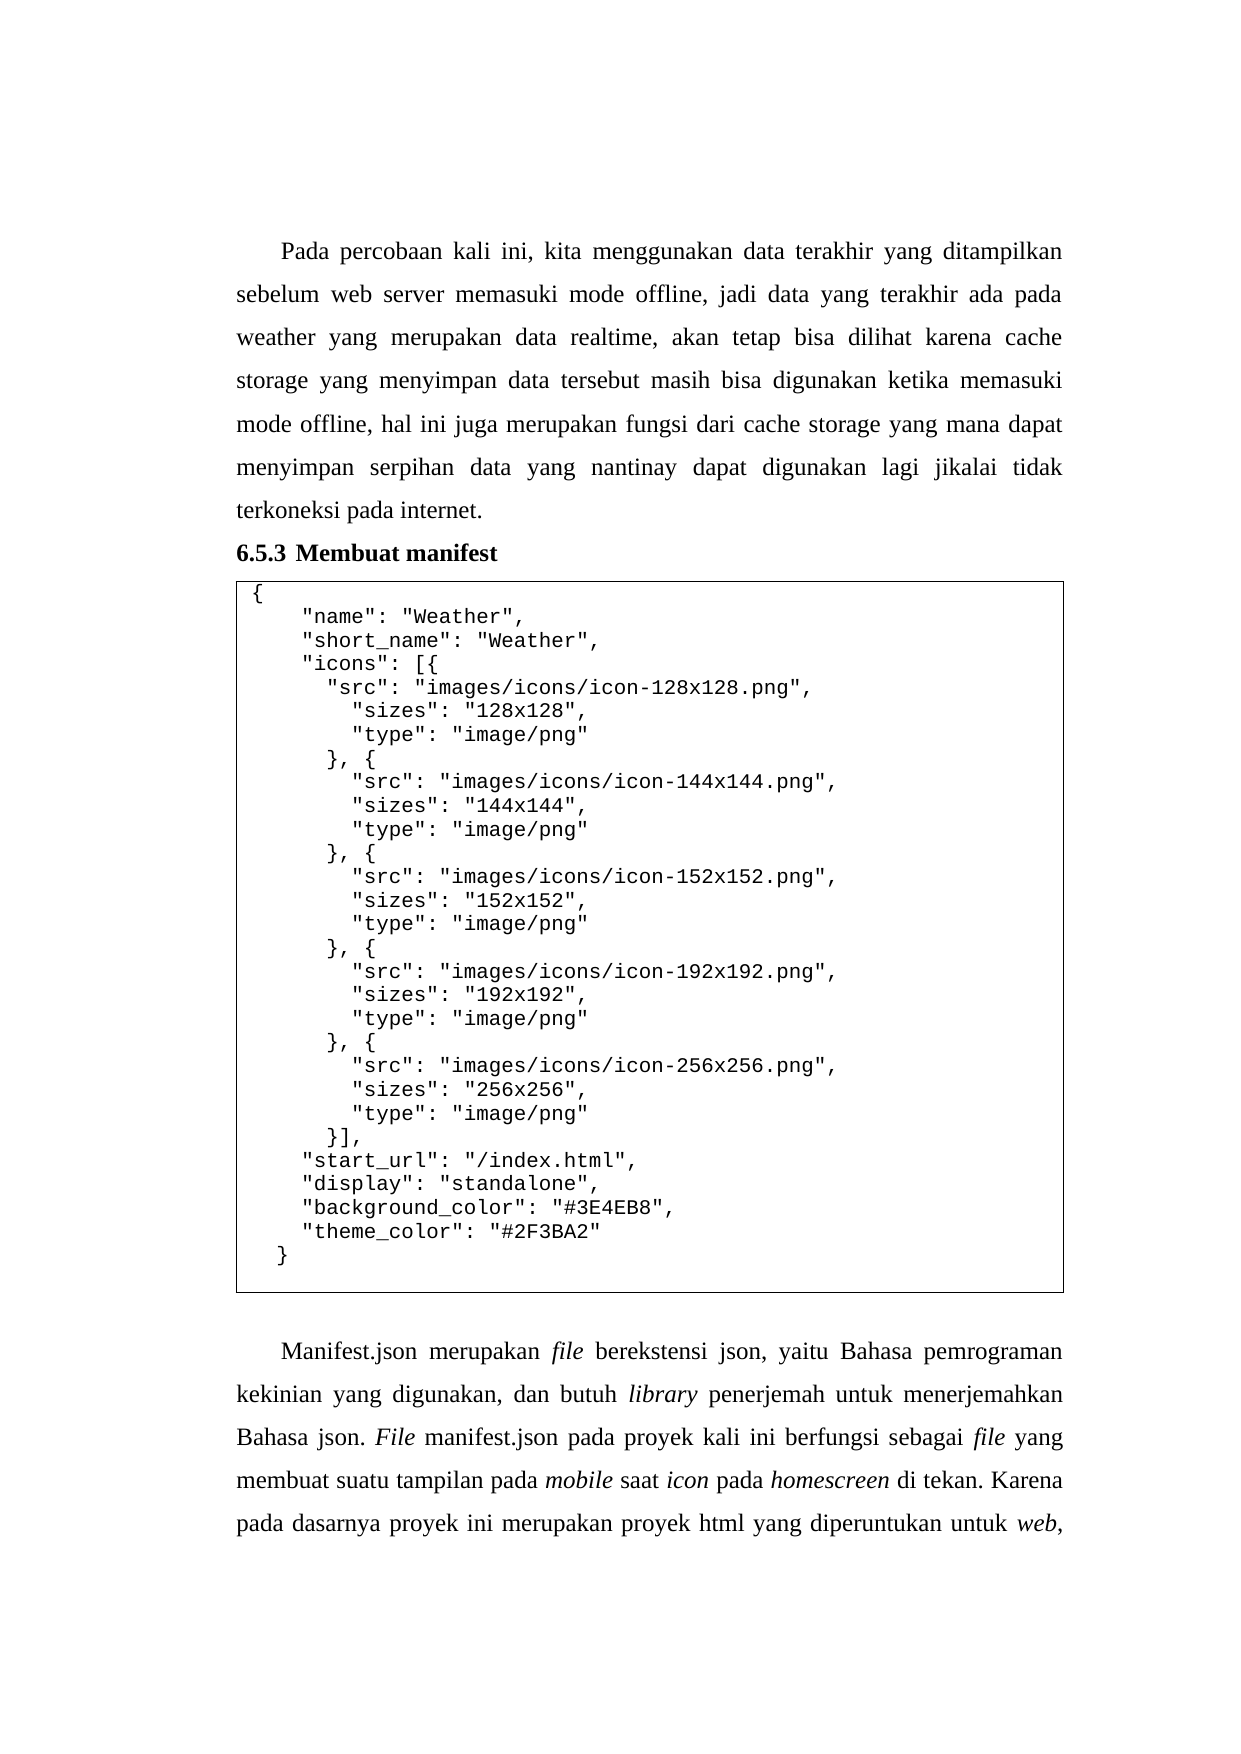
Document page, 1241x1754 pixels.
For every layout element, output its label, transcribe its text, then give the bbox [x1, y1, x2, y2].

list 6.5.3 Membuat manifest [236, 538, 1063, 567]
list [236, 1336, 1063, 1537]
list Pada percobaan kali ini, kita menggunakan data terakhir yang ditampilkan sebelum web server memasuki mode offline, jadi data yang terakhir ada pada weather yang merupakan data realtime, akan tetap bisa dilihat karena cache storage yang menyimpan data tersebut masih bisa digunakan ketika memasuki mode offline, hal ini juga merupakan fungsi dari cache storage yang mana dapat menyimpan serpihan data yang nantinay dapat digunakan lagi jikalai tidak terkoneksi pada internet. [236, 236, 1063, 524]
table_header { "name": "Weather", "short_name": "Weather", "icons": [{ "src": "images/icons/icon-128x128.png", "sizes": "128x128", "type": "image/png" }, { "src": "images/icons/icon-144x144.png", "sizes": "144x144", "type": "image/png" }, { "src": "images/icons/icon-152x152.png", "sizes": "152x152", "type": "image/png" }, { "src": "images/icons/icon-192x192.png", "sizes": "192x192", "type": "image/png" }, { "src": "images/icons/icon-256x256.png", "sizes": "256x256", "type": "image/png" }], "start_url": "/index.html", "display": "standalone", "background_color": "#3E4EB8", "theme_color": "#2F3BA2" } [237, 582, 1063, 1292]
